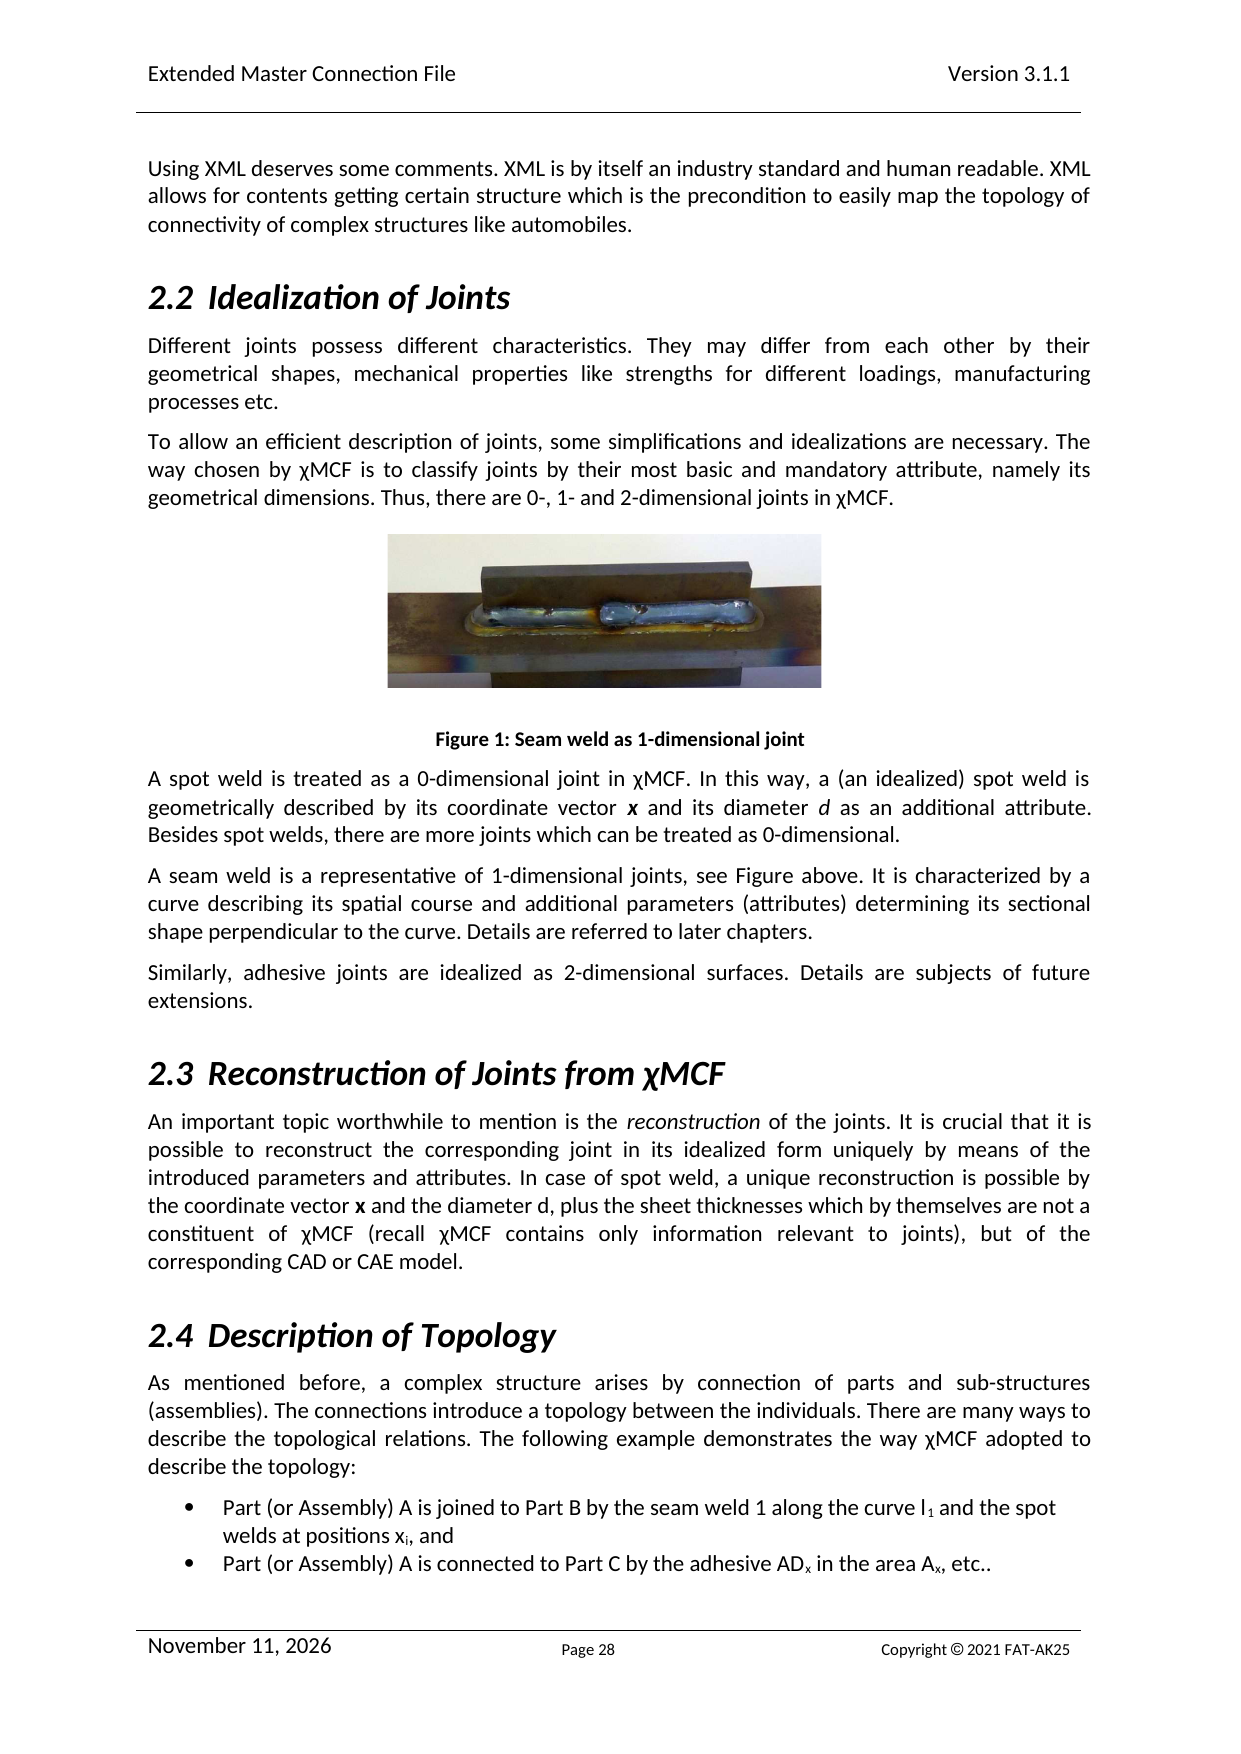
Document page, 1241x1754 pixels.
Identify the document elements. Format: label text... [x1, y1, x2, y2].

text To allow an efficient description of joints, some simplifications and idealizations are necessary. The way chosen by χMCF is to classify joints by their most basic and mandatory attribute, namely its geometrical dimensions. Thus, there are 0-, 1- and 2-dimensional joints in χMCF. [148, 427, 1092, 512]
subtitle Description of Topology [148, 1313, 1092, 1356]
text As mentioned before, a complex structure arises by connection of parts and sub-structures (assemblies). The connections introduce a topology between the individuals. There are many ways to describe the topological relations. The following example demonstrates the way χMCF adopted to describe the topology: [148, 1368, 1092, 1480]
text An important topic worthwhile to mention is the reconstruction of the joints. It is crucial that it is possible to reconstruct the corresponding joint in its idealized form uniquely by means of the introduced parameters and attributes. In case of spot weld, a unique reconstruction is possible by the coordinate vector x and the diameter d, plus the sheet thicknesses which by themselves are not a constituent of χMCF (recall χMCF contains only information relevant to joints), but of the corresponding CAD or CAE model. [148, 1107, 1092, 1275]
subtitle Reconstruction of Joints from χMCF [148, 1051, 1092, 1094]
text Different joints possess different characteristics. They may differ from each other by their geometrical shapes, mechanical properties like strengths for different loadings, manufacturing processes etc. [148, 331, 1092, 415]
text Using XML deserves some comments. XML is by itself an industry standard and human readable. XML allows for contents getting certain structure which is the precondition to easily map the topology of connectivity of complex structures like automobiles. [148, 154, 1092, 238]
text A seam weld is a representative of 1-dimensional joints, see Figure above. It is characterized by a curve describing its spatial course and additional parameters (attributes) determining its sectional shape perpendicular to the curve. Details are referred to later chapters. [148, 861, 1092, 945]
list Part (or Assembly) A is connected to Part C by the adhesive ADx in the area Ax, etc.. [185, 1549, 1092, 1577]
subtitle Idealization of Joints [148, 275, 1092, 318]
text A spot weld is treated as a 0-dimensional joint in χMCF. In this way, a (an idealized) spot weld is geometrically described by its coordinate vector x and its diameter d as an additional attribute. Besides spot welds, there are more joints which can be treated as 0-dimensional. [148, 764, 1092, 849]
text Similarly, adhesive joints are idealized as 2-dimensional surfaces. Details are subjects of future extensions. [148, 958, 1092, 1014]
list Part (or Assembly) A is joined to Part B by the seam weld 1 along the curve l1 and the spot welds at positions xi, and [185, 1493, 1092, 1549]
text Figure 1: Seam weld as 1-dimensional joint [148, 727, 1092, 752]
